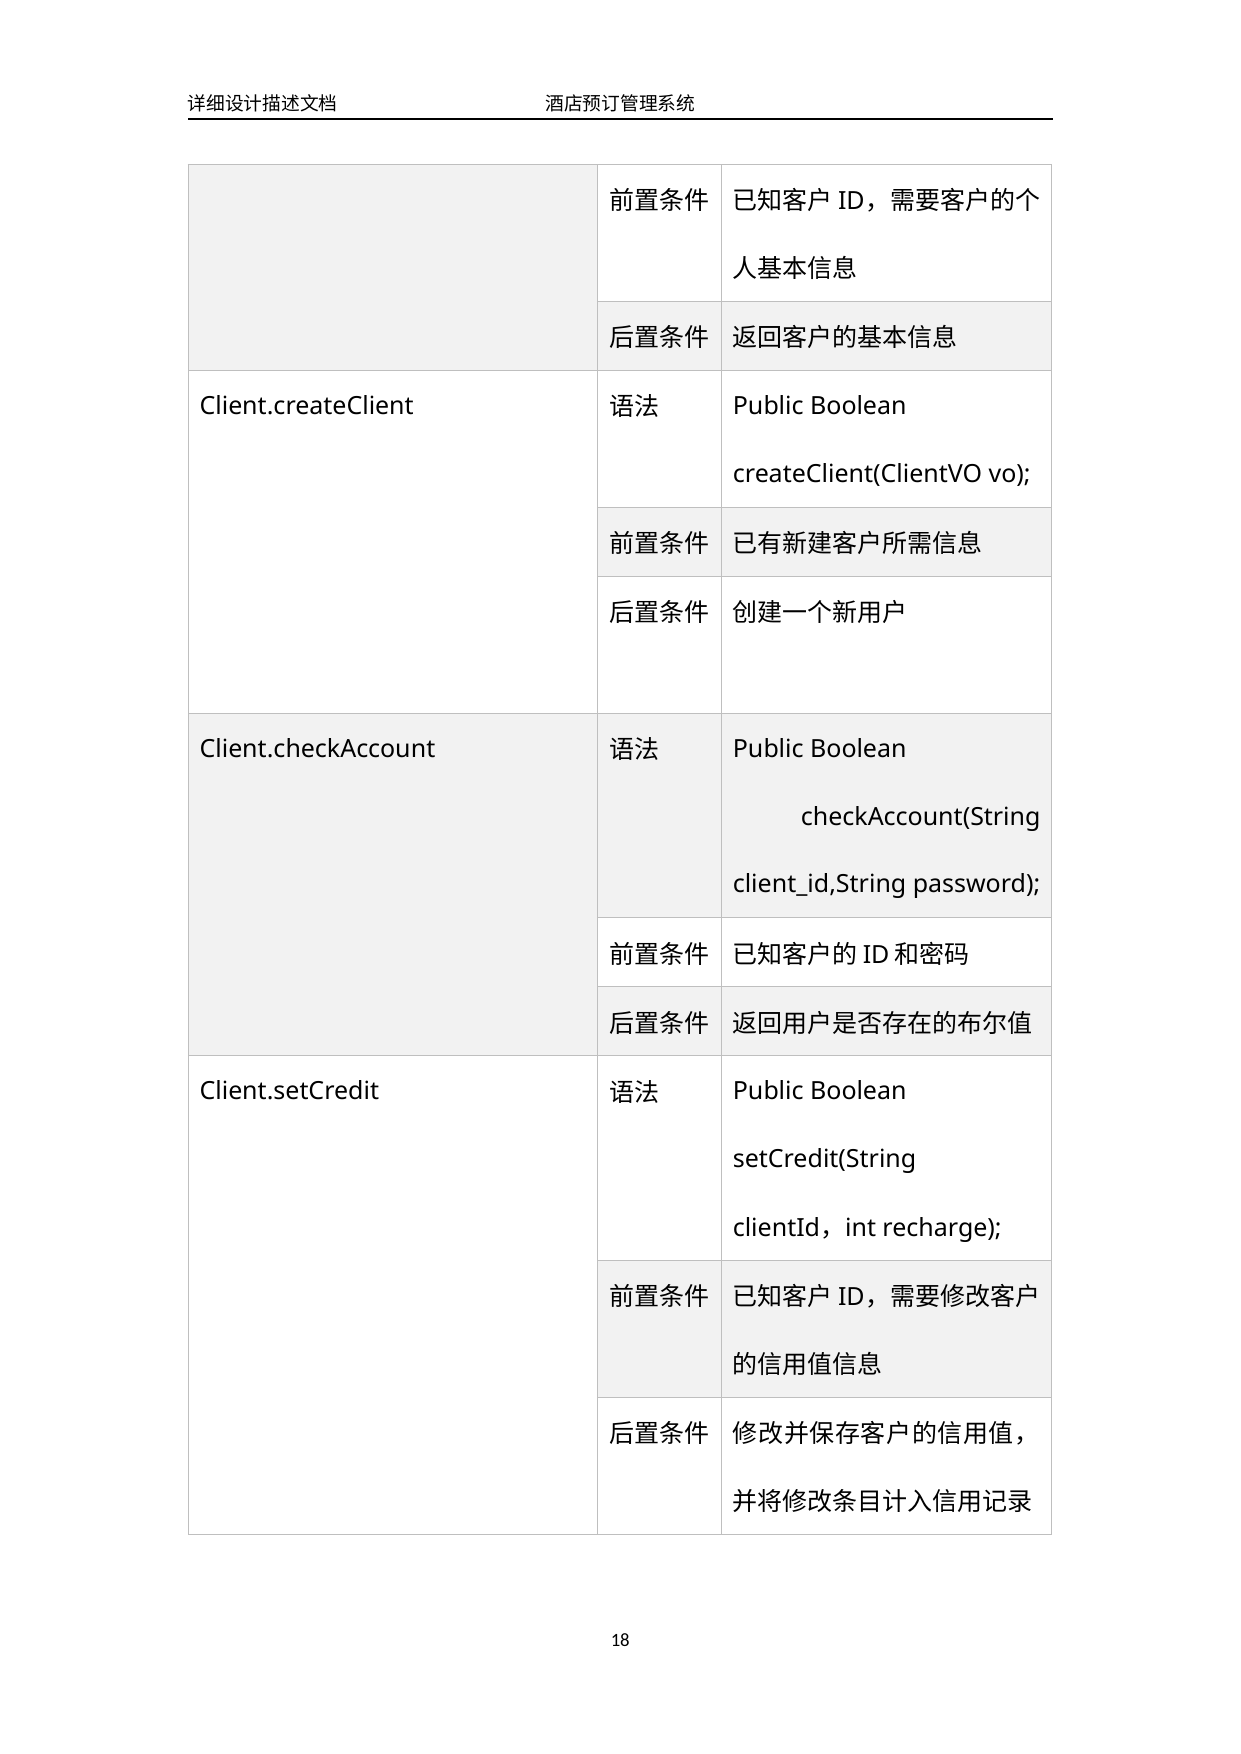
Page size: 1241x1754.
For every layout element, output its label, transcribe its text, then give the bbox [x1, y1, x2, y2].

table_cell Public Boolean setCredit(String clientId，int recharge); [722, 1056, 1051, 1260]
table_cell 已知客户的ID和密码 [722, 918, 1051, 986]
table_cell Client.checkAccount [189, 714, 597, 1055]
table_cell 后置条件 [598, 577, 721, 712]
table_cell Client.getClient [189, 165, 597, 370]
table_cell 修改并保存客户的信用值，并将修改条目计入信用记录 [722, 1398, 1051, 1534]
table_cell 后置条件 [598, 302, 721, 370]
table_cell Client.setCredit [189, 1056, 597, 1534]
table_cell 返回用户是否存在的布尔值 [722, 987, 1051, 1055]
table_cell 已知客户ID，需要客户的个人基本信息 [722, 165, 1051, 301]
table_cell 前置条件 [598, 508, 721, 576]
table_cell 前置条件 [598, 1261, 721, 1397]
table_cell Client.createClient [189, 371, 597, 712]
table_cell 后置条件 [598, 987, 721, 1055]
table_cell 已有新建客户所需信息 [722, 508, 1051, 576]
table_cell 已知客户ID，需要修改客户的信用值信息 [722, 1261, 1051, 1397]
table_cell 返回客户的基本信息 [722, 302, 1051, 370]
table_cell Public Boolean createClient(ClientVO vo); [722, 371, 1051, 507]
table_cell Public Boolean checkAccount(String client_id,String password); [722, 714, 1051, 917]
table_cell 后置条件 [598, 1398, 721, 1534]
table_cell 创建一个新用户 [722, 577, 1051, 712]
table_cell 语法 [598, 371, 721, 507]
table_cell 前置条件 [598, 918, 721, 986]
table_cell 语法 [598, 1056, 721, 1260]
table_cell 前置条件 [598, 165, 721, 301]
table_cell 语法 [598, 714, 721, 917]
